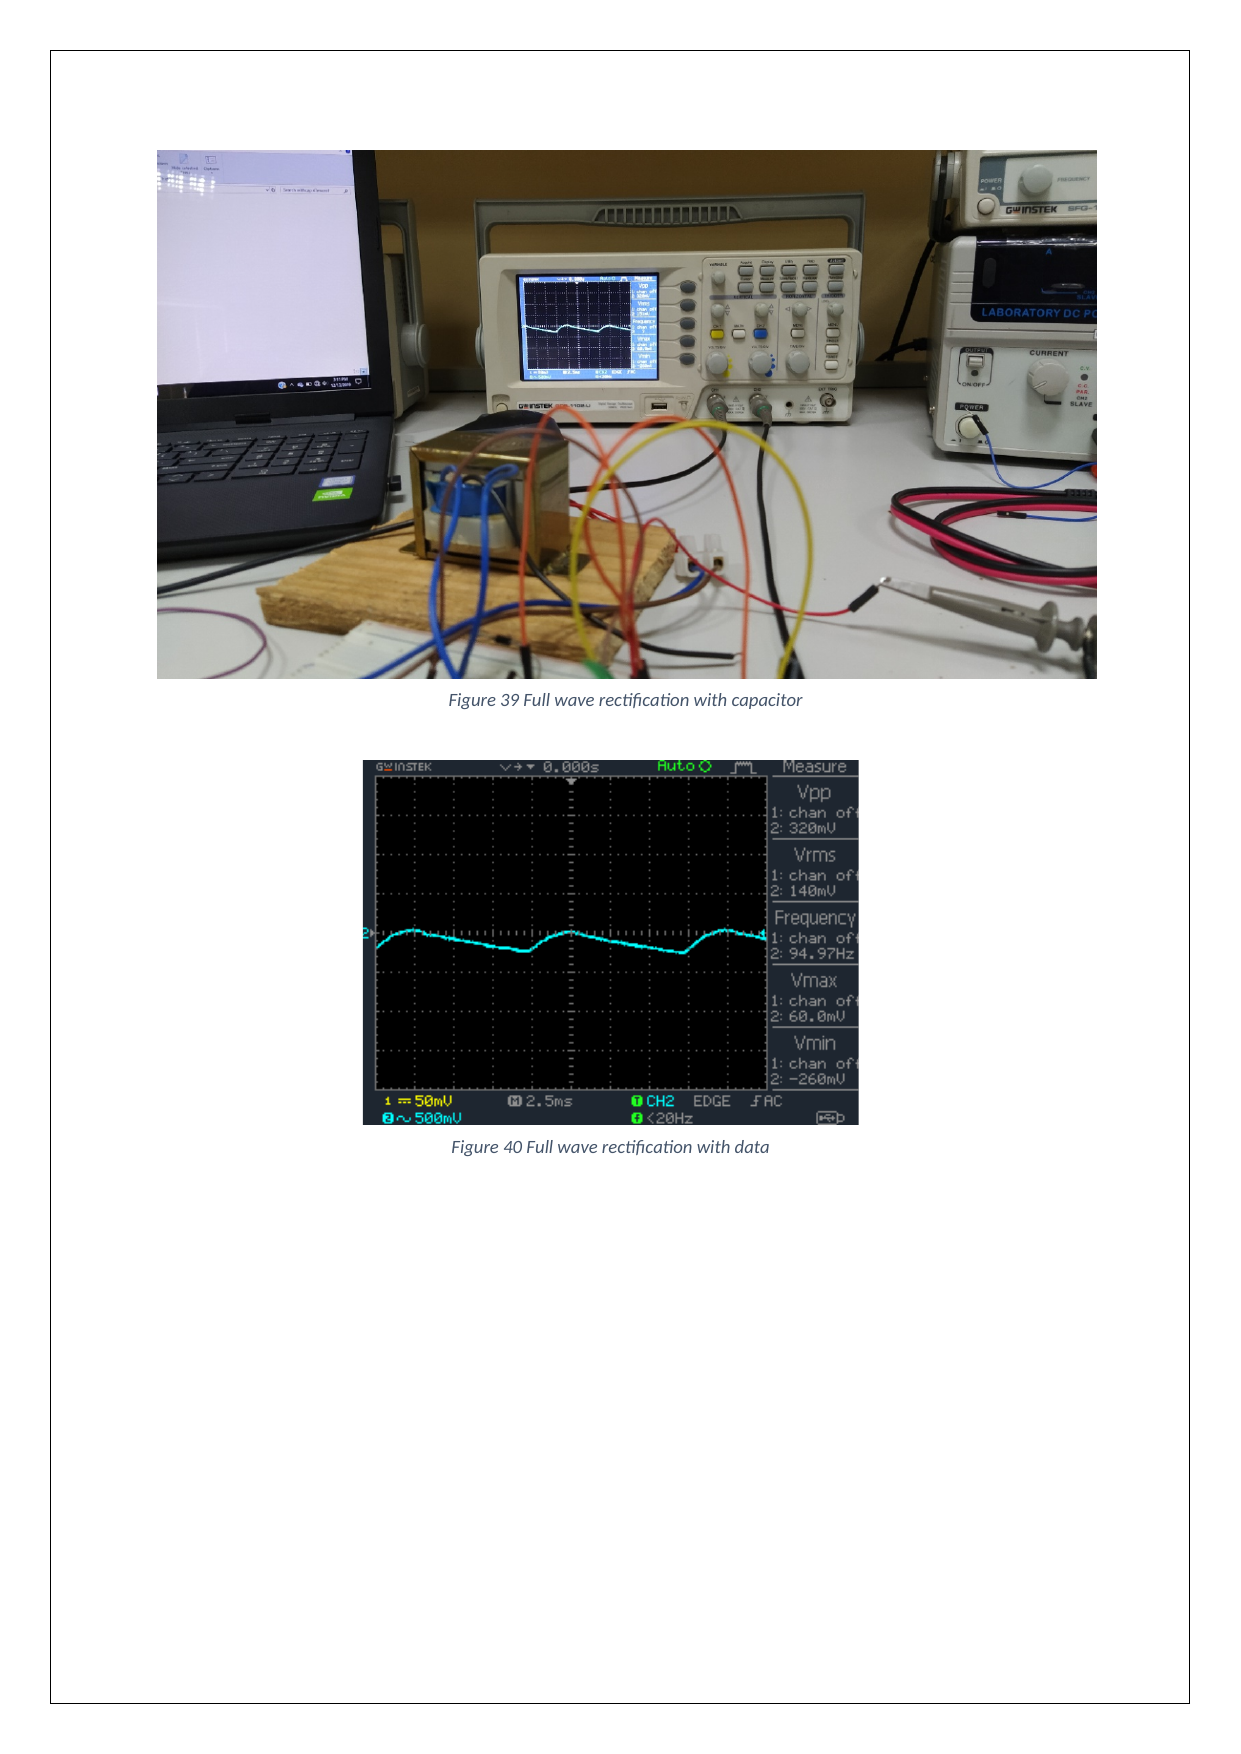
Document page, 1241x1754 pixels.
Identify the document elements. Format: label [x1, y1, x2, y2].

picture [158, 150, 1096, 679]
picture [361, 760, 859, 1124]
